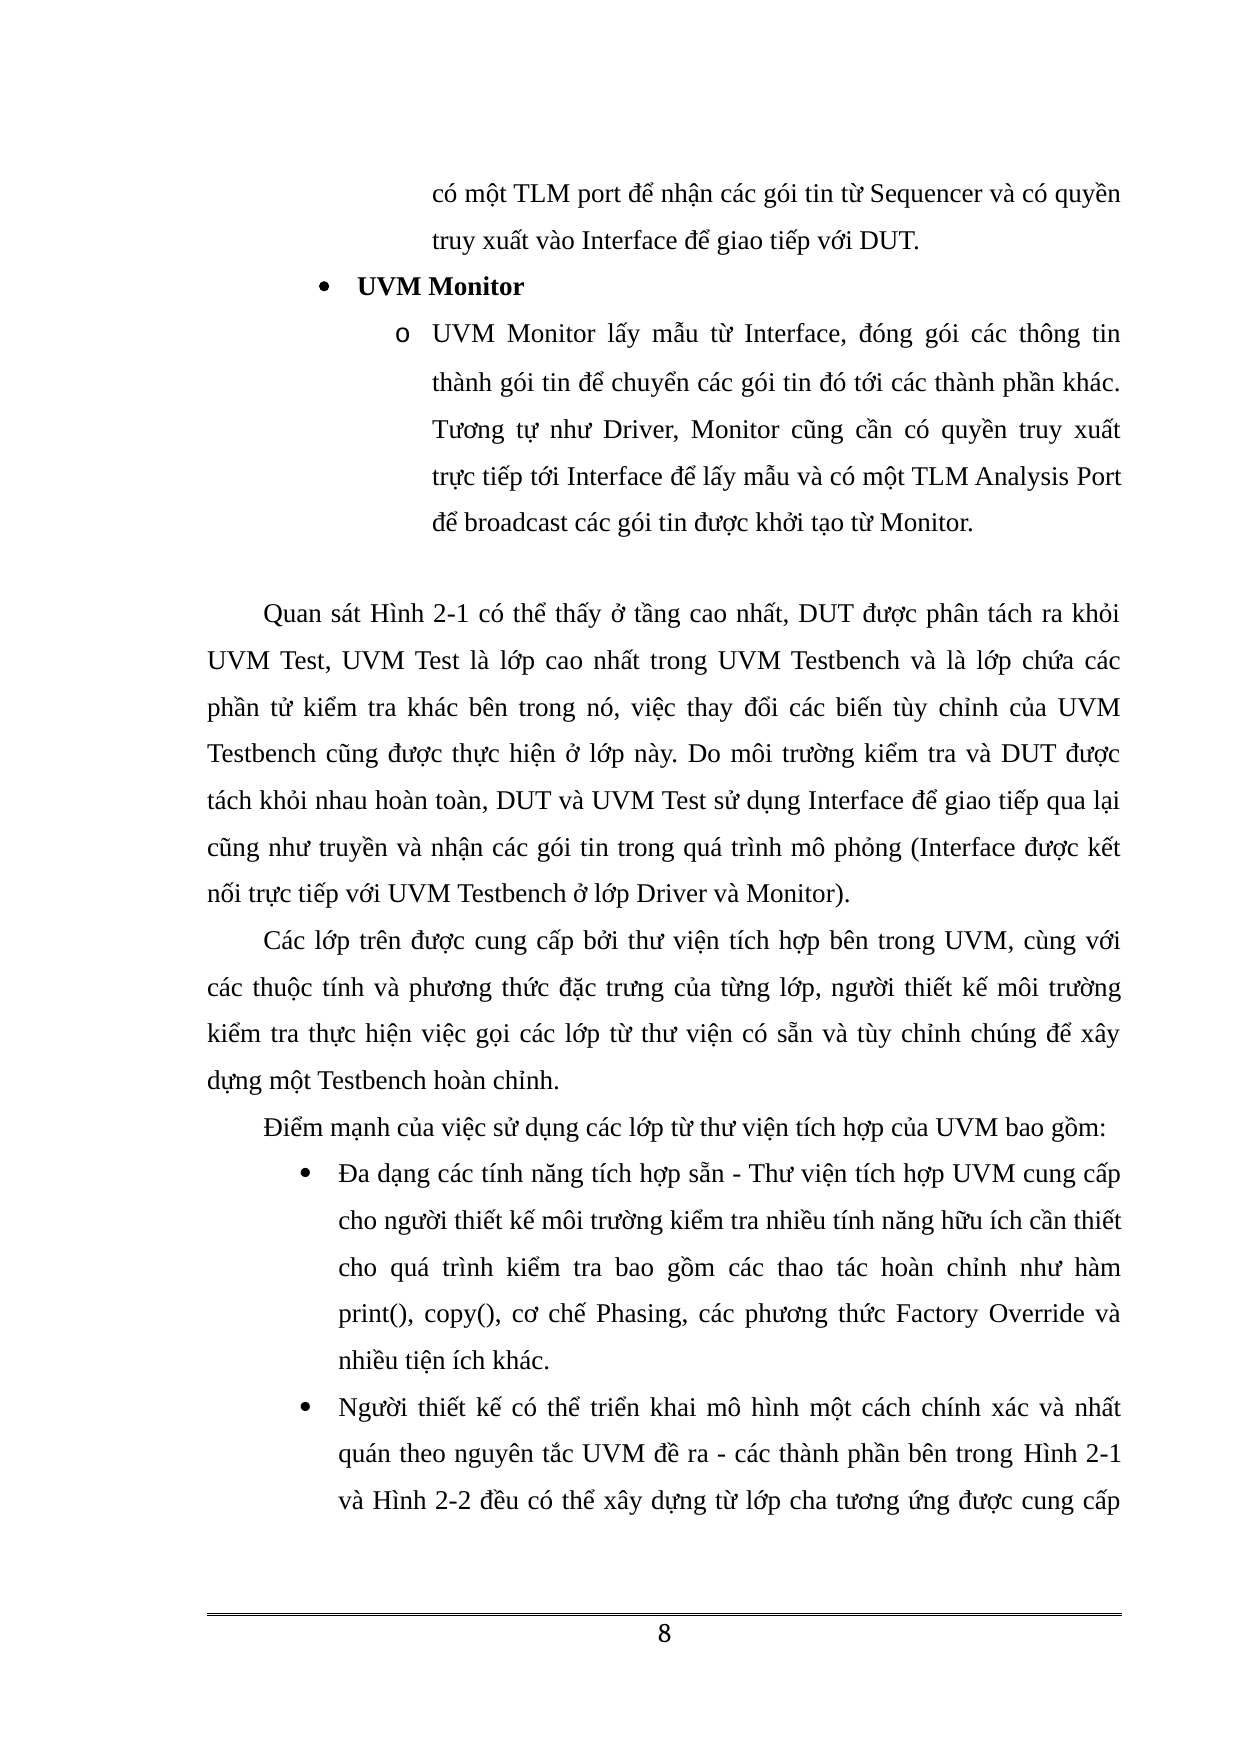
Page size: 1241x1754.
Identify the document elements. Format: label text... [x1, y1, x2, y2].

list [301, 1391, 1122, 1515]
list Đa dạng các tính năng tích hợp sẵn - Thư viện tích hợp UVM cung cấp cho người thiết kế môi trường kiểm tra nhiều tính năng hữu ích cần thiết cho quá trình kiểm tra bao gồm các thao tác hoàn chỉnh như hàm print(), copy(), cơ chế Phasing, các phương thức Factory Override và nhiều tiện ích khác. [301, 1157, 1122, 1375]
list UVM Monitor [319, 271, 1122, 302]
list UVM Monitor lấy mẫu từ Interface, đóng gói các thông tin thành gói tin để chuyển các gói tin đó tới các thành phần khác. Tương tự như Driver, Monitor cũng cần có quyền truy xuất trực tiếp tới Interface để lấy mẫu và có một TLM Analysis Port để broadcast các gói tin được khởi tạo từ Monitor. [394, 317, 1122, 537]
text Các lớp trên được cung cấp bởi thư viện tích hợp bên trong UVM, cùng với các thuộc tính và phương thức đặc trưng của từng lớp, người thiết kế môi trường kiểm tra thực hiện việc gọi các lớp từ thư viện có sẵn và tùy chỉnh chúng để xây dựng một Testbench hoàn chỉnh. [207, 924, 1122, 1095]
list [394, 177, 1122, 255]
text Quan sát Hình 2-1 có thể thấy ở tầng cao nhất, DUT được phân tách ra khỏi UVM Test, UVM Test là lớp cao nhất trong UVM Testbench và là lớp chứa các phần tử kiểm tra khác bên trong nó, việc thay đổi các biến tùy chỉnh của UVM Testbench cũng được thực hiện ở lớp này. Do môi trường kiểm tra và DUT được tách khỏi nhau hoàn toàn, DUT và UVM Test sử dụng Interface để giao tiếp qua lại cũng như truyền và nhận các gói tin trong quá trình mô phỏng (Interface được kết nối trực tiếp với UVM Testbench ở lớp Driver và Monitor). [207, 597, 1122, 908]
text Điểm mạnh của việc sử dụng các lớp từ thư viện tích hợp của UVM bao gồm: [207, 1111, 1122, 1142]
